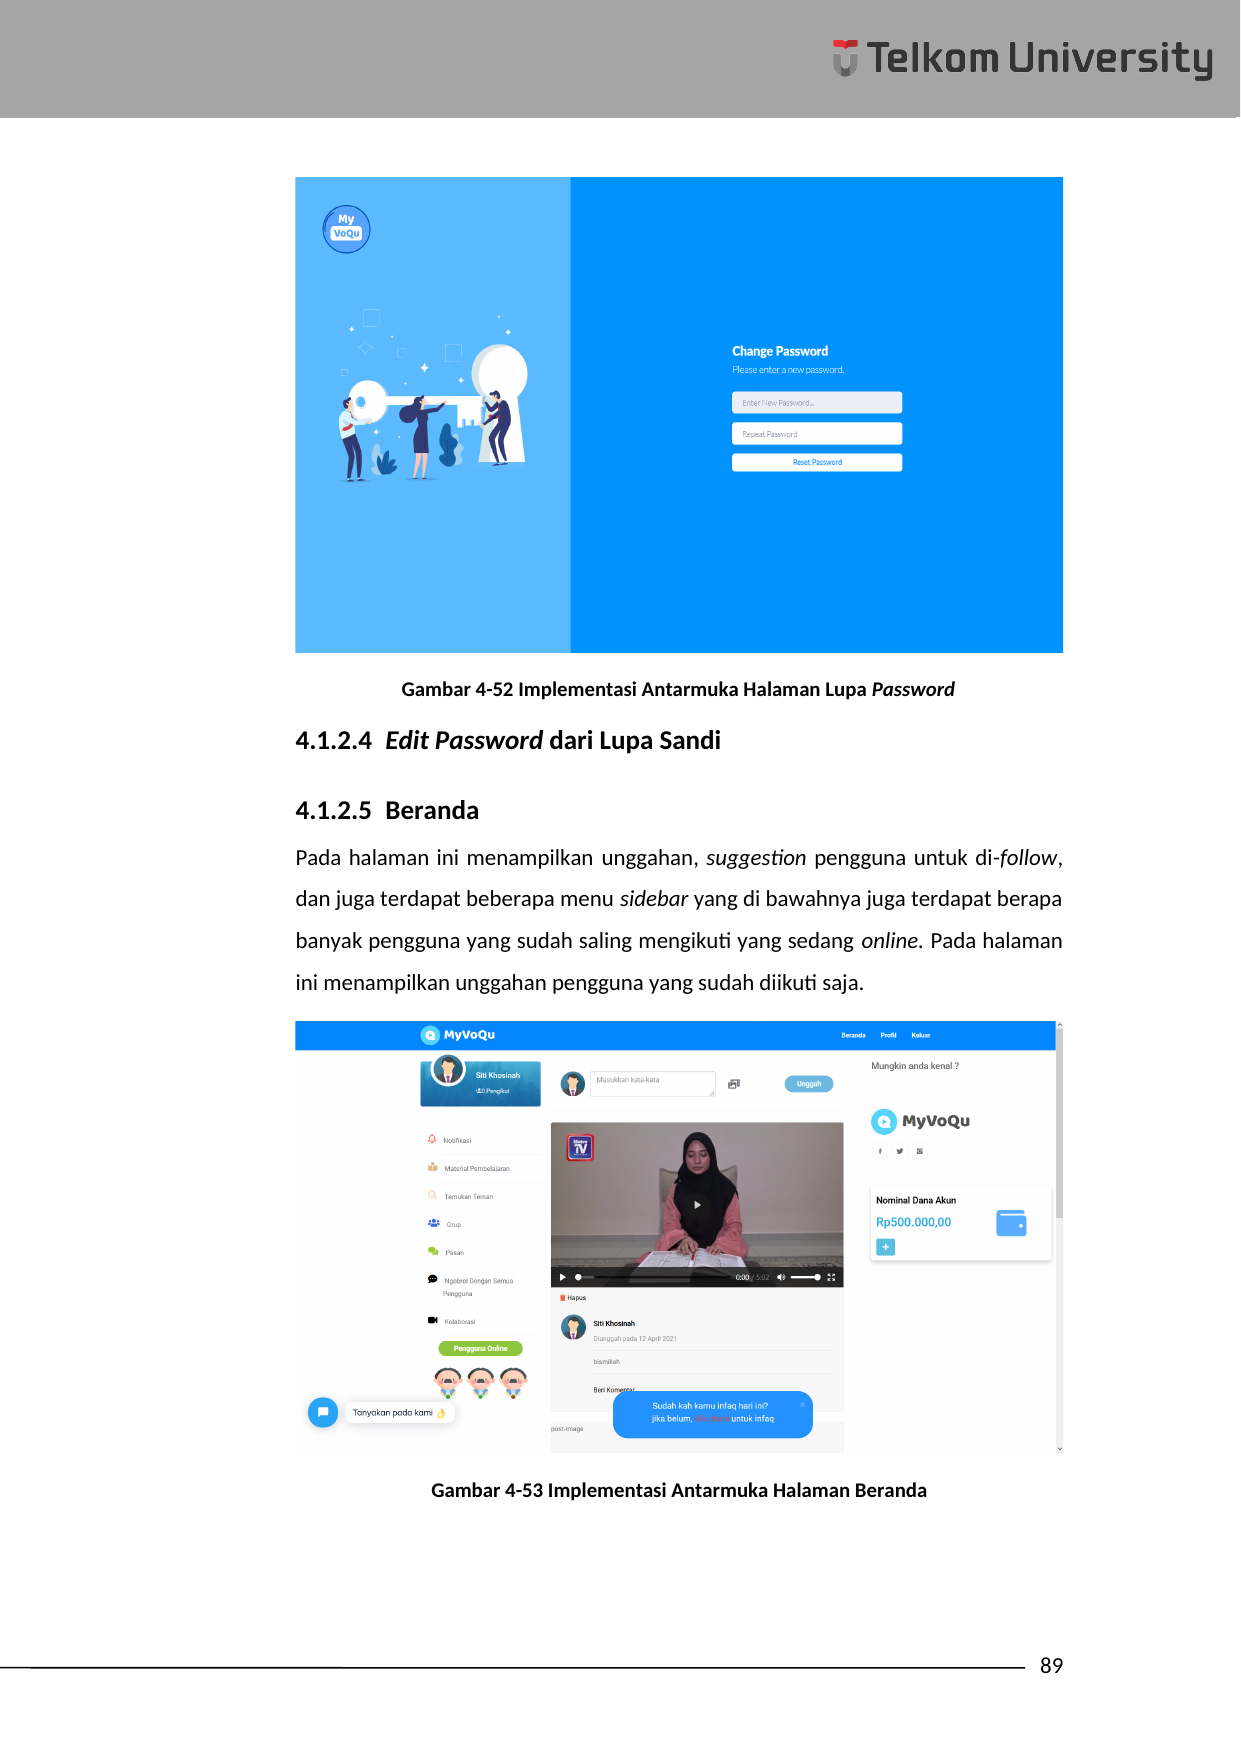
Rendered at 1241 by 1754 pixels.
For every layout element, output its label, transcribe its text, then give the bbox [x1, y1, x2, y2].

subtitle Edit Password dari Lupa Sandi [295, 723, 1063, 756]
text Pada halaman ini menampilkan unggahan, suggestion pengguna untuk di-follow, dan juga terdapat beberapa menu sidebar yang di bawahnya juga terdapat berapa banyak pengguna yang sudah saling mengikuti yang sedang online. Pada halaman ini menampilkan unggahan pengguna yang sudah diikuti saja. [295, 843, 1063, 997]
subtitle Beranda [295, 793, 1063, 826]
picture [833, 40, 1213, 81]
picture [295, 177, 1064, 653]
picture [295, 1021, 1064, 1453]
